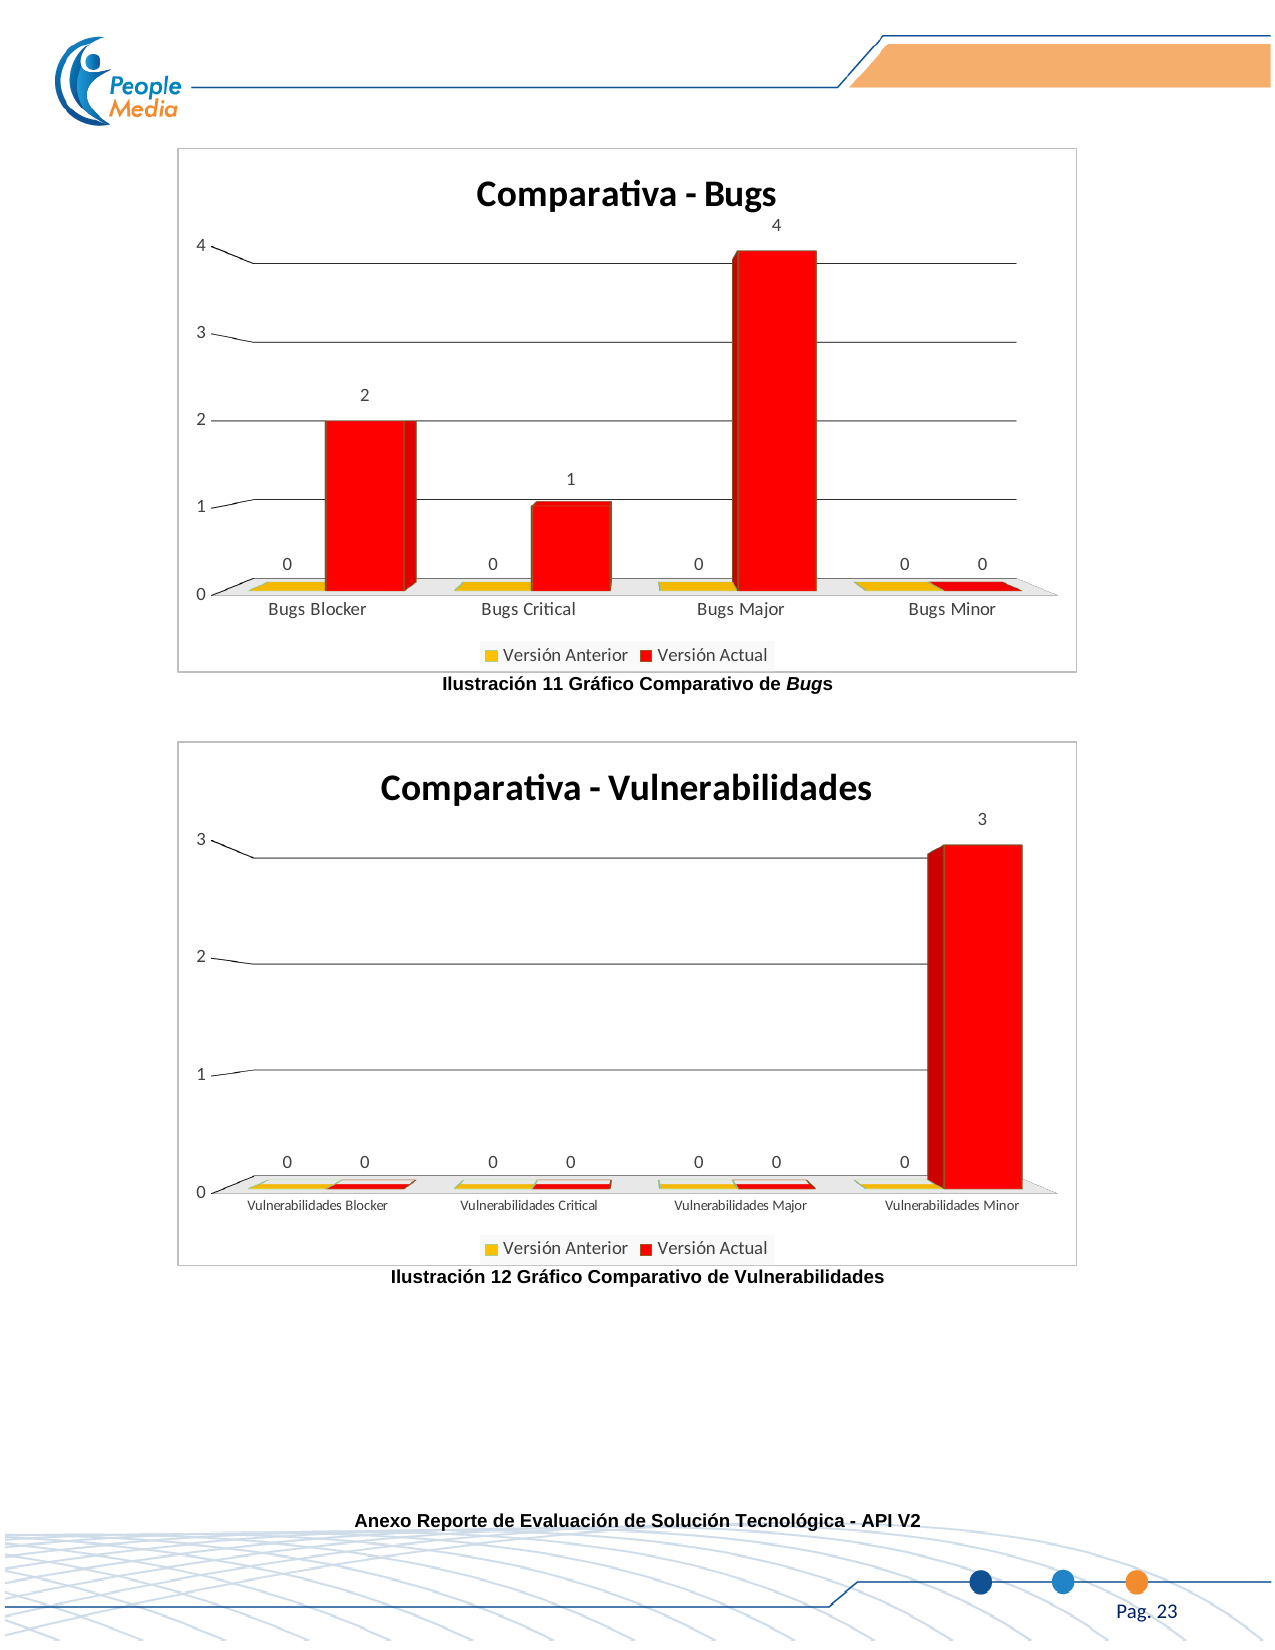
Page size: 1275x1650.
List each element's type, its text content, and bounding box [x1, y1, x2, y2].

picture [4, 1507, 1272, 1641]
picture [34, 14, 1271, 135]
